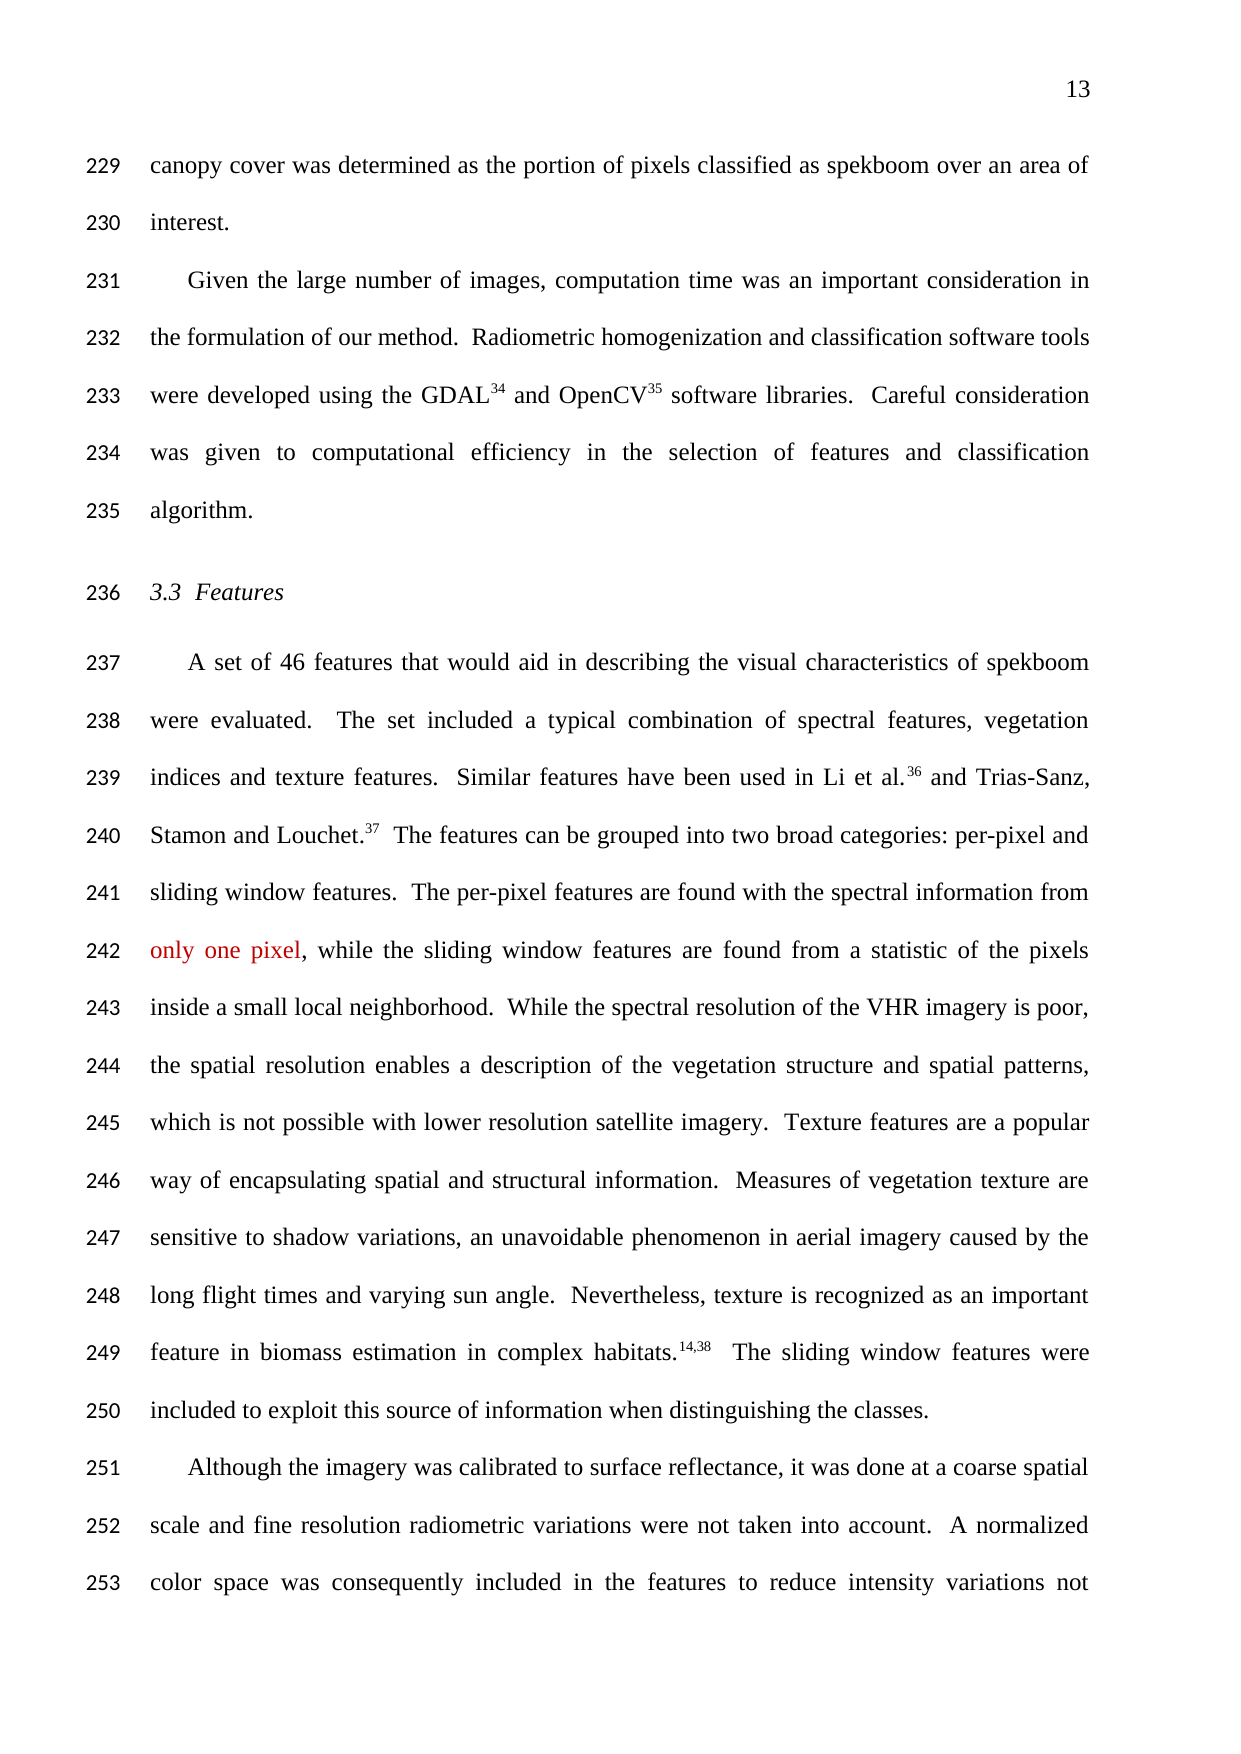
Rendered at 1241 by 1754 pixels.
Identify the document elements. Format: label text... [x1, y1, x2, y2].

text Given the large number of images, computation time was an important consideration in the formulation of our method. Radiometric homogenization and classification software tools were developed using the GDAL34 and OpenCV35 software libraries. Careful consideration was given to computational efficiency in the selection of features and classification algorithm. [150, 265, 1090, 524]
text A set of 46 features that would aid in describing the visual characteristics of spekboom were evaluated. The set included a typical combination of spectral features, vegetation indices and texture features. Similar features have been used in Li et al.36 and Trias-Sanz, Stamon and Louchet.37 The features can be grouped into two broad categories: per-pixel and sliding window features. The per-pixel features are found with the spectral information from only one pixel, while the sliding window features are found from a statistic of the pixels inside a small local neighborhood. While the spectral resolution of the VHR imagery is poor, the spatial resolution enables a description of the vegetation structure and spatial patterns, which is not possible with lower resolution satellite imagery. Texture features are a popular way of encapsulating spatial and structural information. Measures of vegetation texture are sensitive to shadow variations, an unavoidable phenomenon in aerial imagery caused by the long flight times and varying sun angle. Nevertheless, texture is recognized as an important feature in biomass estimation in complex habitats.14,38 The sliding window features were included to exploit this source of information when distinguishing the classes. [150, 647, 1090, 1424]
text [150, 1452, 1090, 1596]
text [150, 150, 1090, 236]
subtitle Features [150, 577, 1090, 606]
